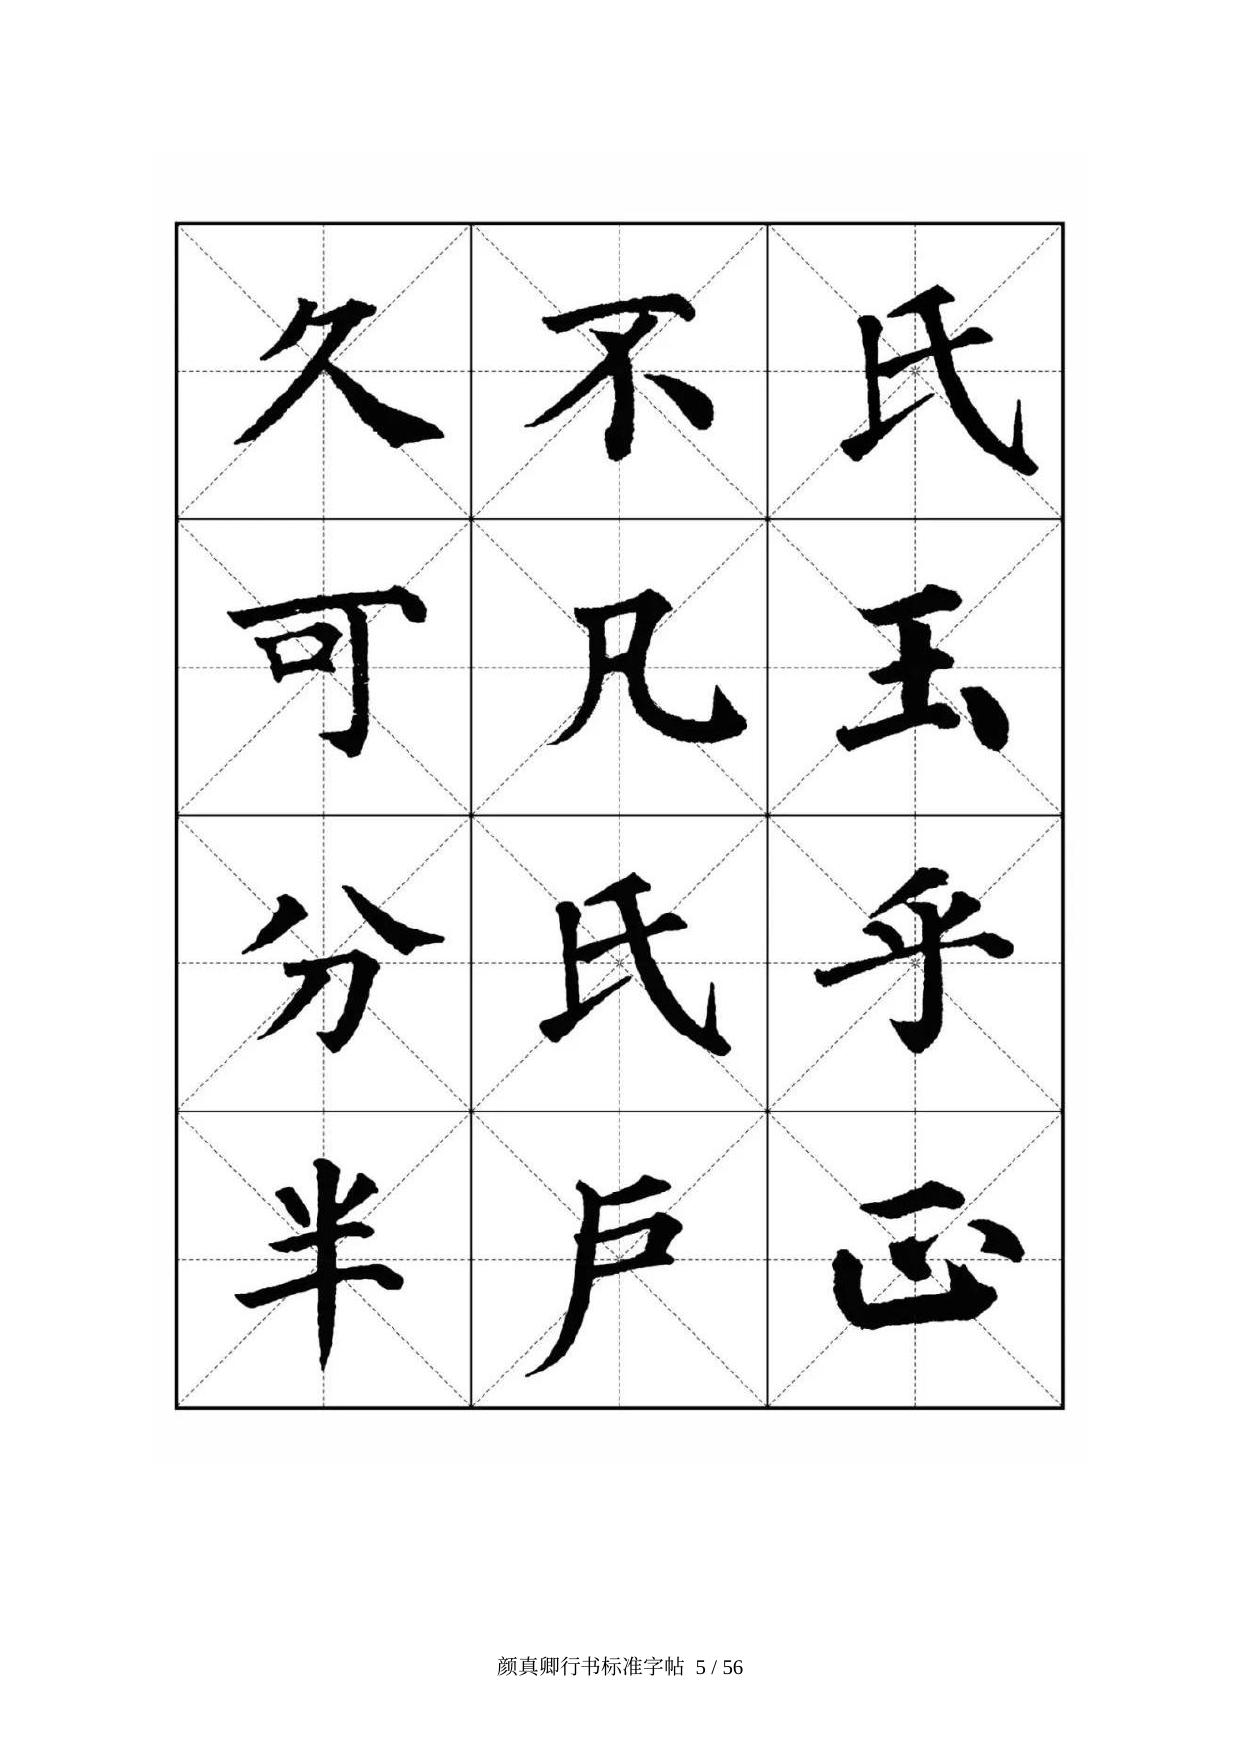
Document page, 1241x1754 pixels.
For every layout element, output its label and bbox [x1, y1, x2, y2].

picture [151, 150, 1089, 1463]
